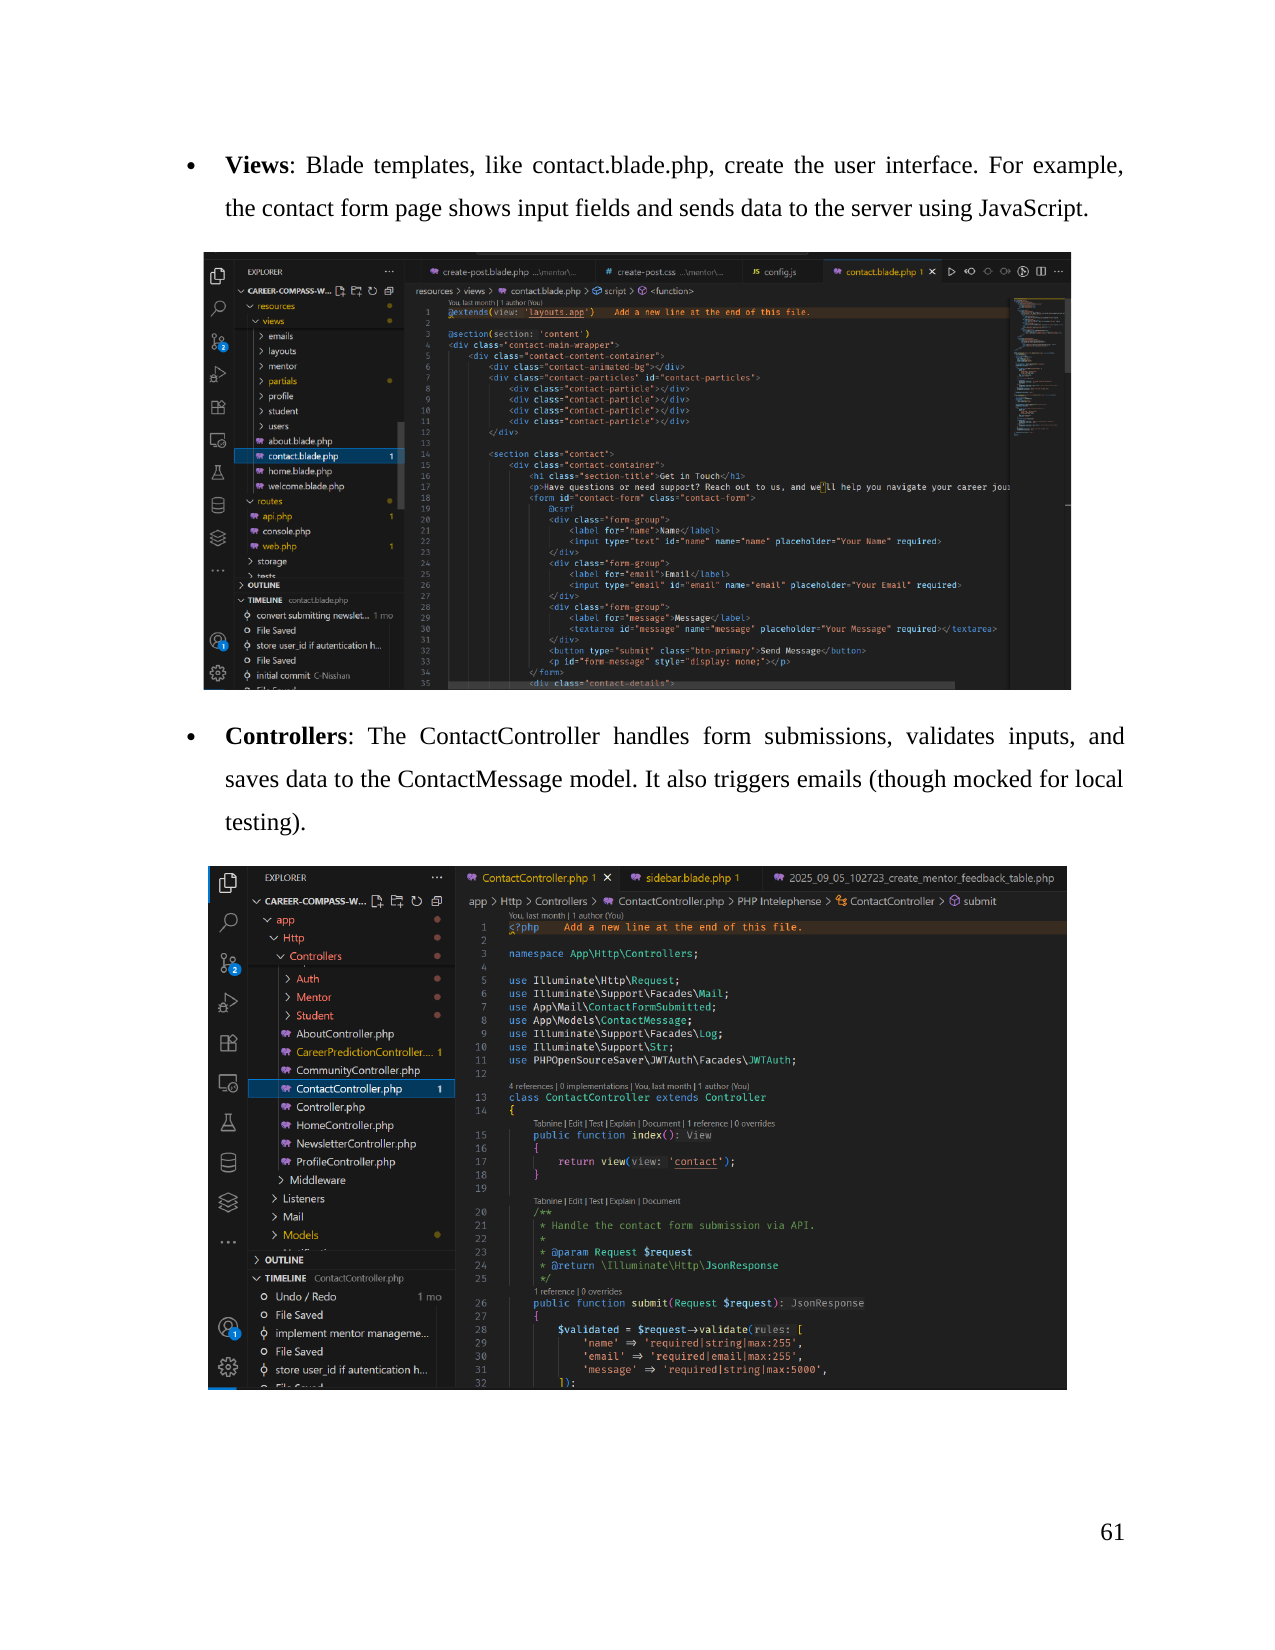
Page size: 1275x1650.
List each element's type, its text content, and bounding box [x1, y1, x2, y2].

picture [203, 252, 1072, 690]
list Controllers: The ContactController handles form submissions, validates inputs, and saves data to the ContactMessage model. It also triggers emails (though mocked for local testing). [187, 721, 1125, 836]
list Views: Blade templates, like contact.blade.php, create the user interface. For example, the contact form page shows input fields and sends data to the server using JavaScript. [187, 150, 1125, 222]
picture [208, 866, 1067, 1390]
